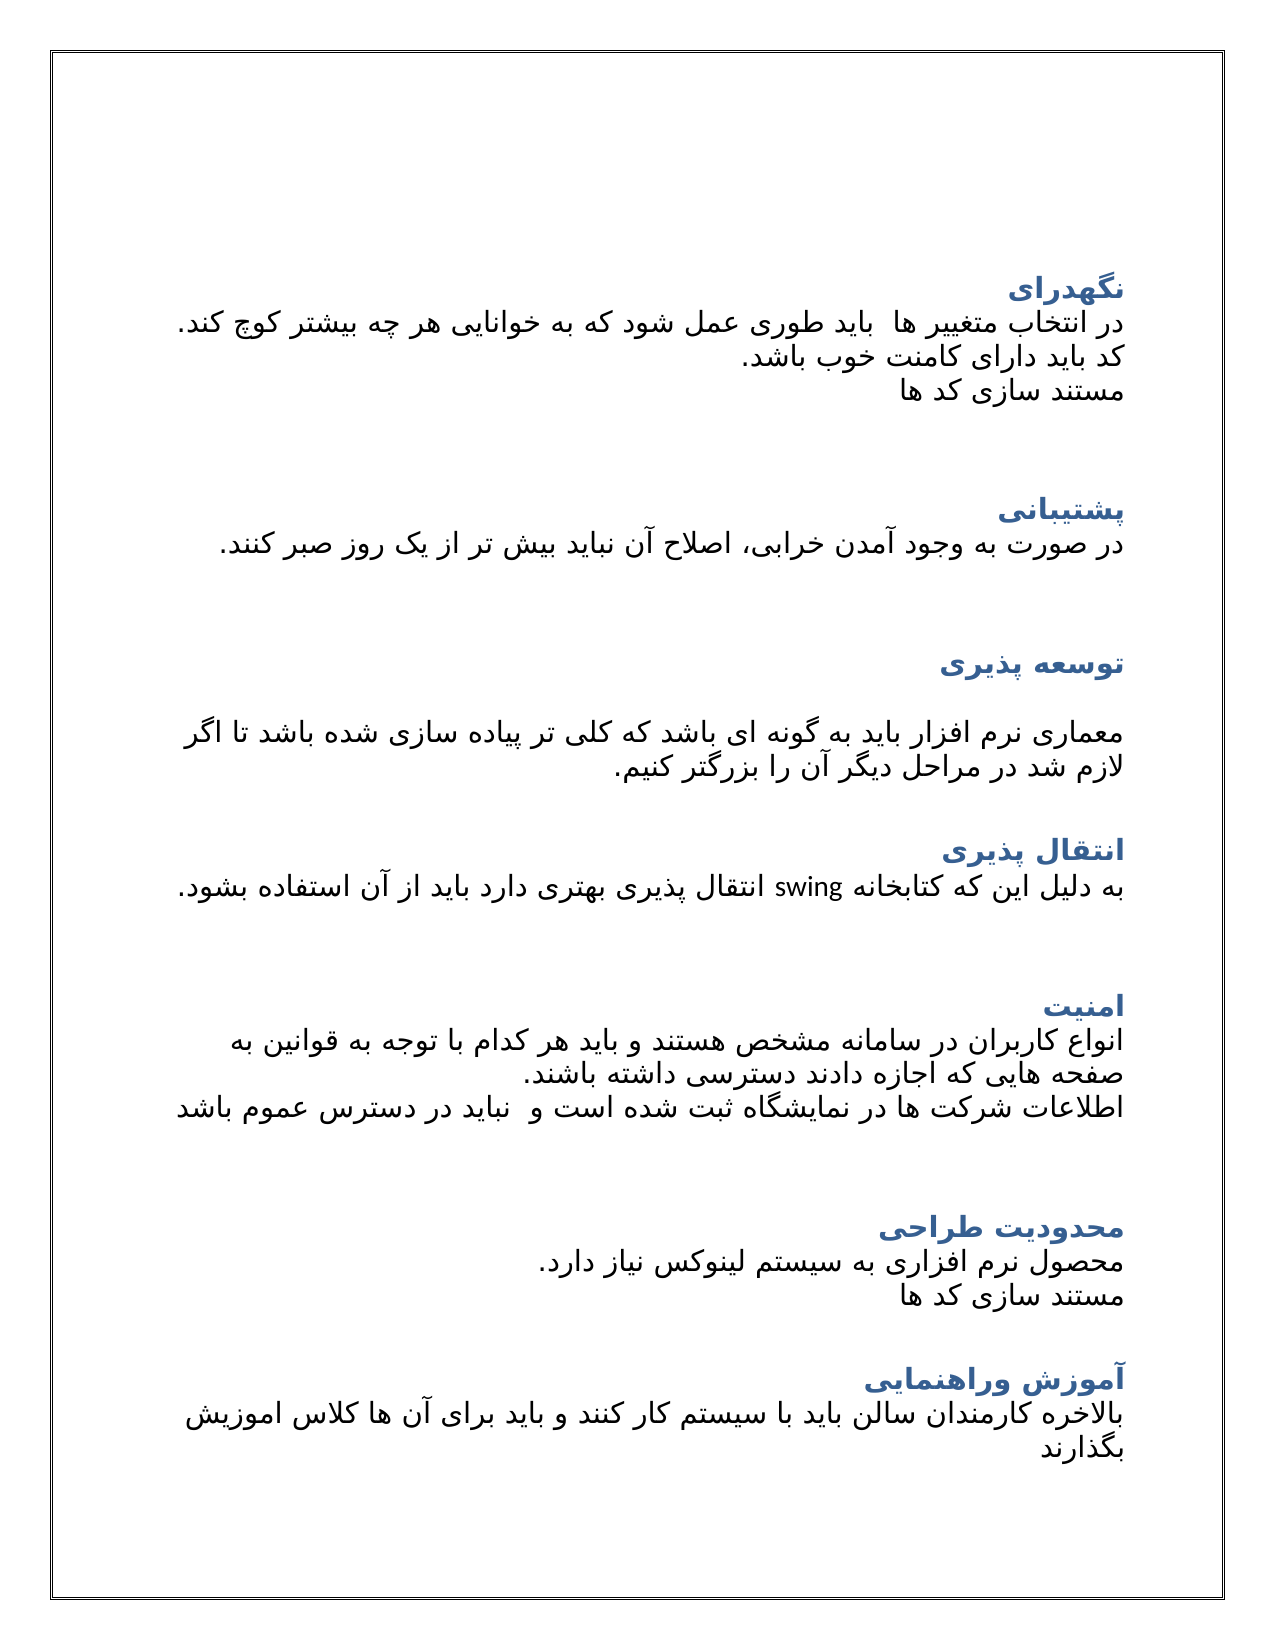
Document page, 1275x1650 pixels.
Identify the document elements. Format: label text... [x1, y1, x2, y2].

text در صورت به وجود آمدن خرابی، اصلاح آن نباید بیش تر از یک روز صبر کنند. [150, 527, 1125, 561]
subtitle توسعه پذیری [150, 646, 1125, 680]
text انواع کاربران در سامانه مشخص هستند و باید هر کدام با توجه به قوانین به صفحه هایی که اجازه دادند دسترسی داشته باشند. [150, 1023, 1125, 1091]
subtitle محدودیت طراحی [150, 1210, 1125, 1244]
subtitle امنیت [150, 989, 1125, 1023]
text به دلیل این که کتابخانه swing انتقال پذیری بهتری دارد باید از آن استفاده بشود. [150, 868, 1125, 903]
text بالاخره کارمندان سالن باید با سیستم کار کنند و باید برای آن ها کلاس اموزیش بگذارند [150, 1396, 1125, 1464]
text معماری نرم افزار باید به گونه ای باشد که کلی تر پیاده سازی شده باشد تا اگر لازم شد در مراحل دیگر آن را بزرگتر کنیم. [150, 716, 1125, 784]
text محصول نرم افزاری به سیستم لینوکس نیاز دارد. [150, 1244, 1125, 1278]
text مستند سازی کد ها [150, 1278, 1125, 1312]
subtitle پشتیبانی [150, 493, 1125, 527]
text اطلاعات شرکت ها در نمایشگاه ثبت شده است و نباید در دسترس عموم باشد [150, 1091, 1125, 1125]
text مستند سازی کد ها [150, 373, 1125, 407]
text در انتخاب متغییر ها باید طوری عمل شود که به خوانایی هر چه بیشتر کوچ کند. کد باید دارای کامنت خوب باشد. [150, 305, 1125, 373]
subtitle آموزش وراهنمایی [150, 1362, 1125, 1396]
subtitle انتقال پذیری [150, 834, 1125, 868]
subtitle نگهدرای [150, 271, 1125, 305]
